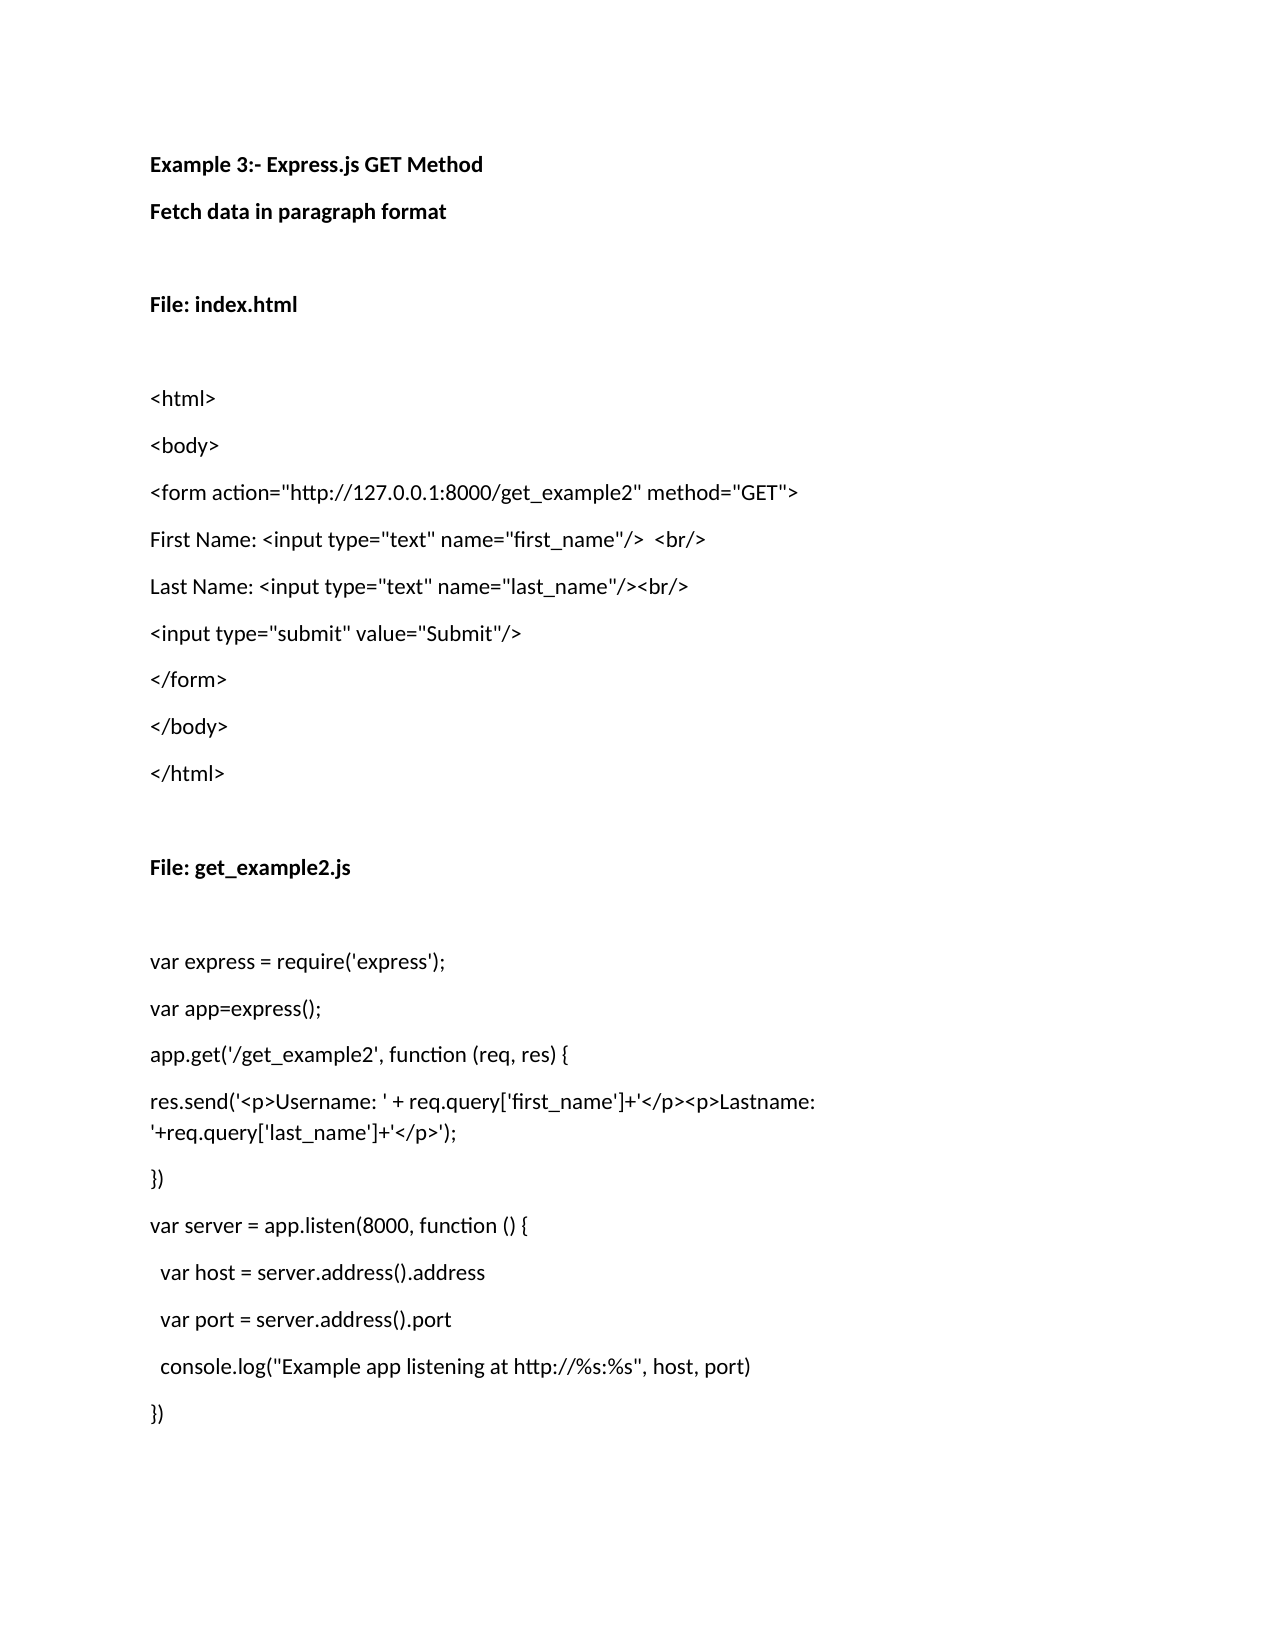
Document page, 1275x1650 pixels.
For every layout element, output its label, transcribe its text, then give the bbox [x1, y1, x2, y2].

text <html> [150, 384, 1125, 412]
text </form> [150, 666, 1125, 694]
text </body> [150, 712, 1125, 741]
text }) [150, 1164, 1125, 1193]
text <body> [150, 431, 1125, 459]
text res.send('<p>Username: ' + req.query['first_name']+'</p><p>Lastname: '+req.query['last_name']+'</p>'); [150, 1087, 1125, 1146]
text app.get('/get_example2', function (req, res) { [150, 1041, 1125, 1069]
text </html> [150, 759, 1125, 787]
text File: get_example2.js [150, 853, 1125, 881]
text console.log("Example app listening at http://%s:%s", host, port) [150, 1352, 1125, 1380]
text File: index.html [150, 291, 1125, 319]
text var port = server.address().port [150, 1305, 1125, 1333]
text <input type="submit" value="Submit"/> [150, 619, 1125, 647]
text var server = app.listen(8000, function () { [150, 1211, 1125, 1239]
text Fetch data in paragraph format [150, 197, 1125, 225]
text var express = require('express'); [150, 947, 1125, 975]
text var host = server.address().address [150, 1258, 1125, 1286]
text Example 3:- Express.js GET Method [150, 150, 1125, 178]
text Last Name: <input type="text" name="last_name"/><br/> [150, 572, 1125, 600]
text First Name: <input type="text" name="first_name"/> <br/> [150, 525, 1125, 553]
text var app=express(); [150, 994, 1125, 1022]
text }) [150, 1399, 1125, 1427]
text <form action="http://127.0.0.1:8000/get_example2" method="GET"> [150, 478, 1125, 506]
